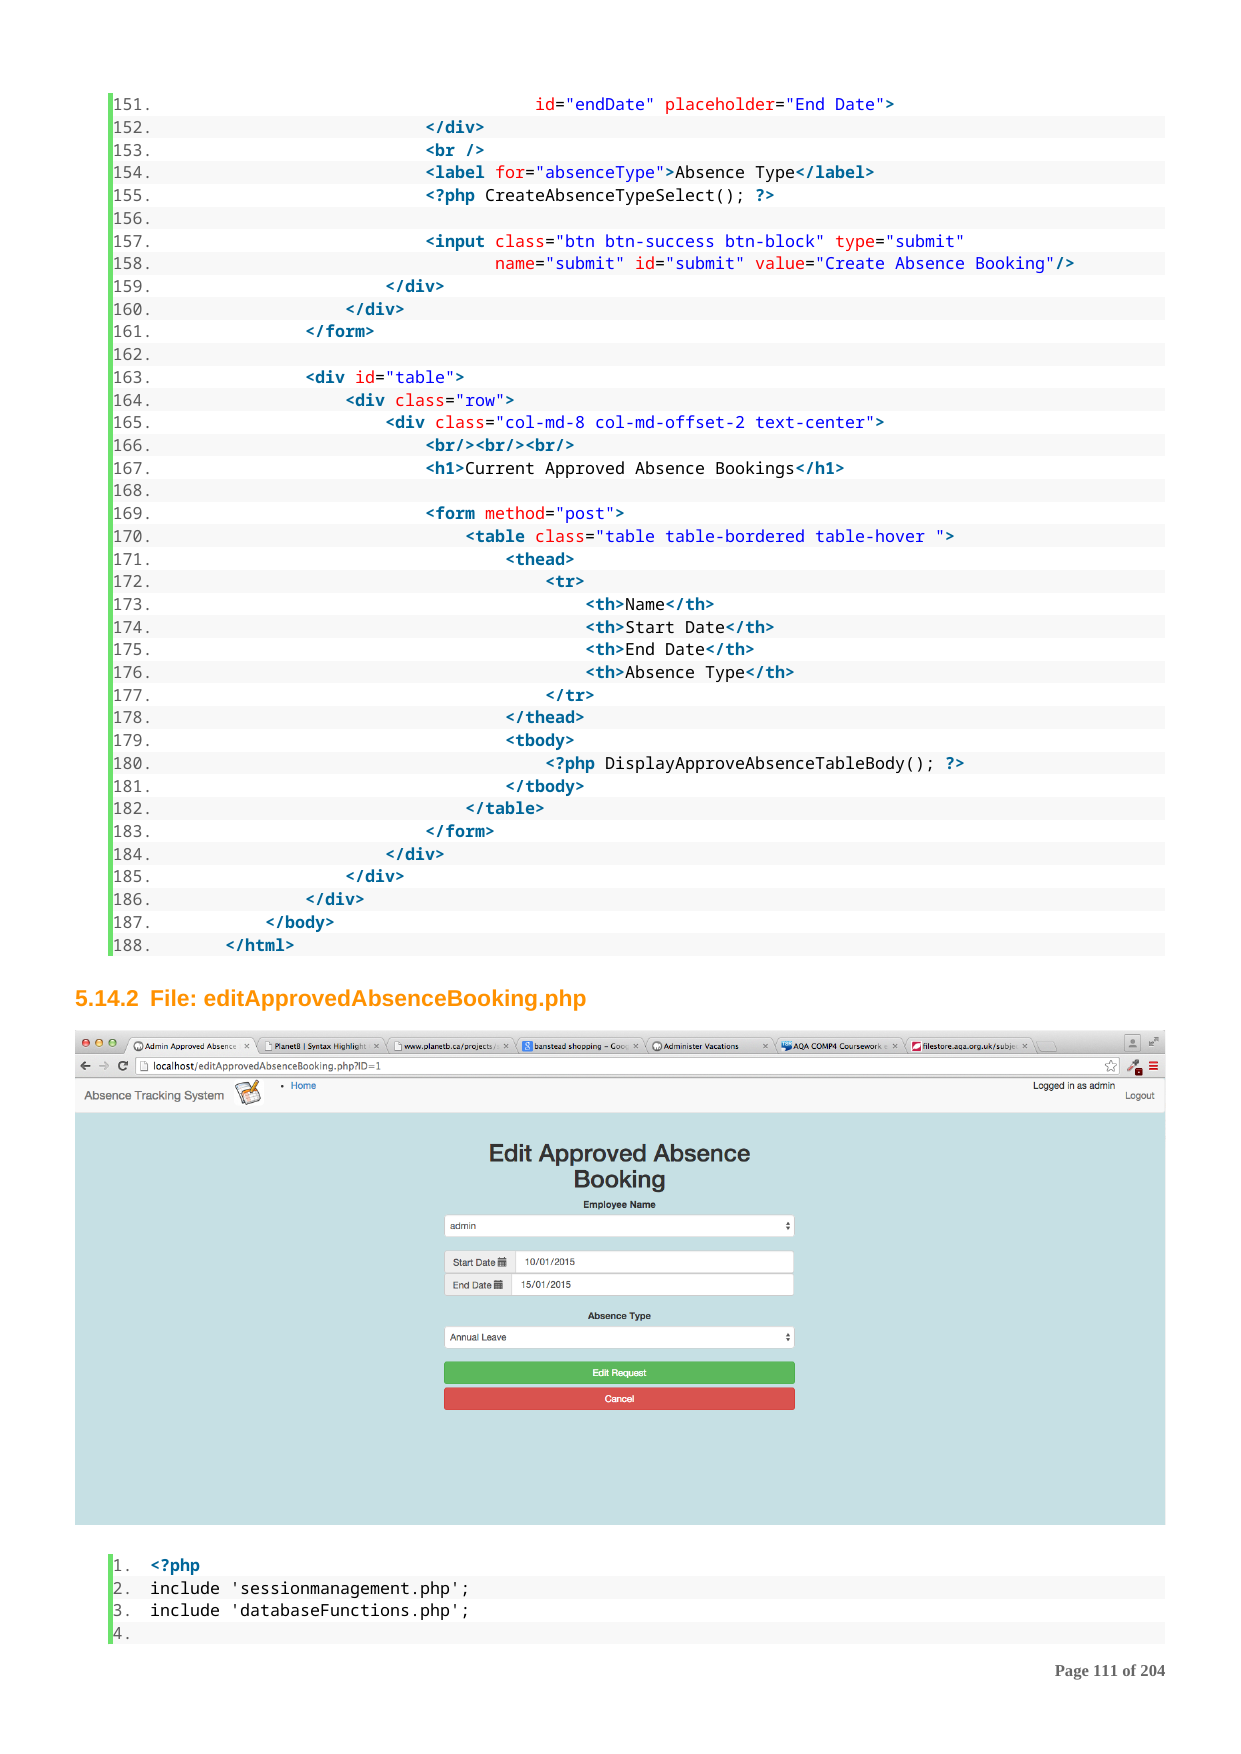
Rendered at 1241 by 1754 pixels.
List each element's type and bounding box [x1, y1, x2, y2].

picture [75, 1030, 1166, 1525]
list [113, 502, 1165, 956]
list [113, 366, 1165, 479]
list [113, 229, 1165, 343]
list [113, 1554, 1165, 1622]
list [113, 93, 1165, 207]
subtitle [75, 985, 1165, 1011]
